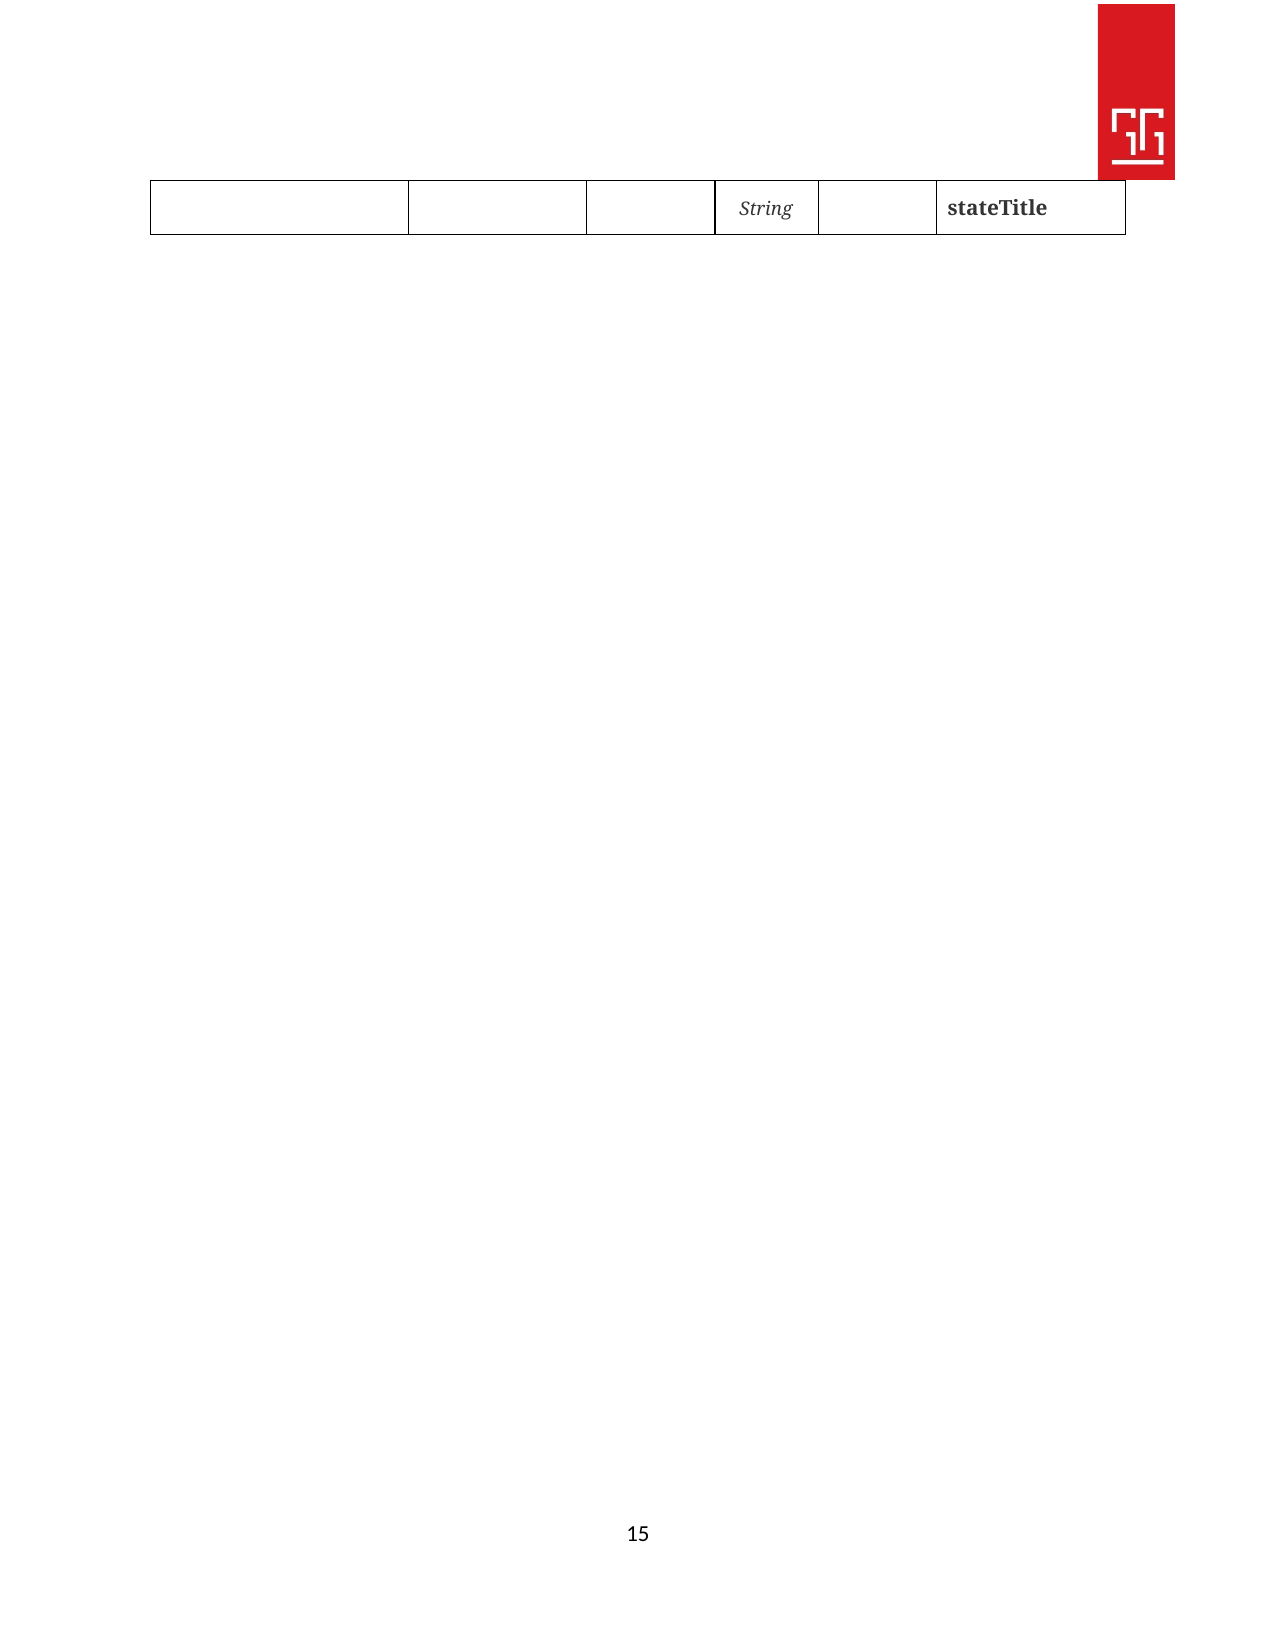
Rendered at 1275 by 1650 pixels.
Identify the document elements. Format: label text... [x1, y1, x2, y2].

table_cell [819, 181, 936, 234]
table_cell [151, 181, 408, 234]
table_cell [587, 181, 714, 234]
table_cell [409, 181, 586, 234]
table_cell String [716, 181, 818, 234]
table_cell stateTitle [937, 181, 1125, 234]
picture [1096, 4, 1175, 177]
